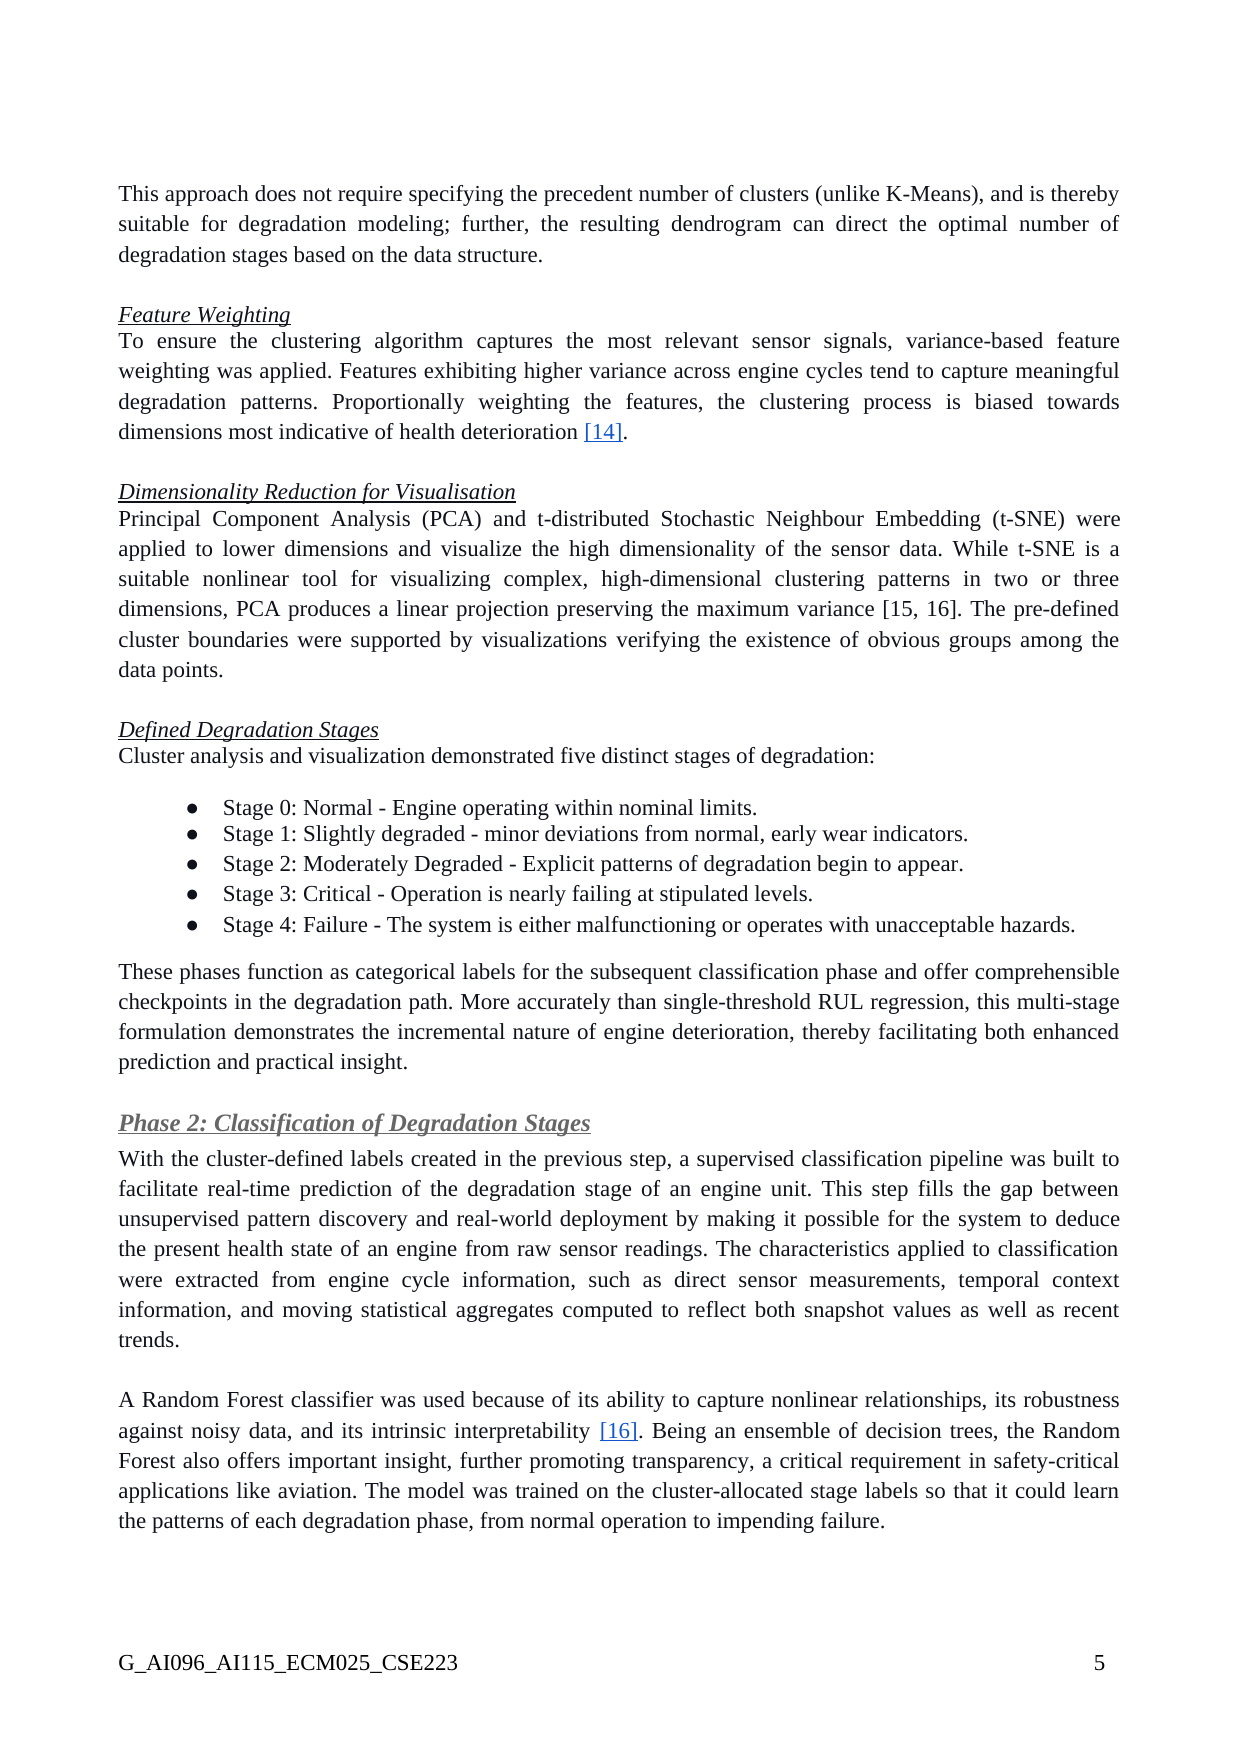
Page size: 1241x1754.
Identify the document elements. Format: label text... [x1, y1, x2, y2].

list Stage 1: Slightly degraded - minor deviations from normal, early wear indicators. [185, 820, 1121, 846]
list Stage 0: Normal - Engine operating within nominal limits. [185, 794, 1121, 820]
text With the cluster-defined labels created in the previous step, a supervised classification pipeline was built to facilitate real-time prediction of the degradation stage of an engine unit. This step fills the gap between unsupervised pattern discovery and real-world deployment by making it possible for the system to deduce the present health state of an engine from raw sensor readings. The characteristics applied to classification were extracted from engine cycle information, such as direct sensor measurements, temporal context information, and moving statistical aggregates computed to reflect both snapshot values as well as recent trends. [118, 1145, 1121, 1352]
text Principal Component Analysis (PCA) and t-distributed Stochastic Neighbour Embedding (t-SNE) were applied to lower dimensions and visualize the high dimensionality of the sensor data. While t-SNE is a suitable nonlinear tool for visualizing complex, high-dimensional clustering patterns in two or three dimensions, PCA produces a linear projection preserving the maximum variance [15, 16]. The pre-defined cluster boundaries were supported by visualizations verifying the existence of obvious groups among the data points. [118, 505, 1121, 682]
text A Random Forest classifier was used because of its ability to capture nonlinear relationships, its robustness against noisy data, and its intrinsic interpretability [16]. Being an ensemble of decision trees, the Random Forest also offers important insight, further promoting transparency, a critical requirement in safety-critical applications like aviation. The model was trained on the cluster-allocated stage labels so that it could learn the patterns of each degradation phase, from normal operation to impending failure. [118, 1387, 1121, 1534]
text This approach does not require specifying the precedent number of clusters (unlike K-Means), and is thereby suitable for degradation modeling; further, the resulting dendrogram can direct the optimal number of degradation stages based on the data structure. [118, 180, 1121, 267]
list Stage 3: Critical - Operation is nearly failing at stipulated levels. [185, 880, 1121, 907]
text Cluster analysis and visualization demonstrated five distinct stages of degradation: [118, 743, 1121, 769]
list Stage 4: Failure - The system is either malfunctioning or operates with unacceptable hazards. [185, 911, 1121, 937]
text To ensure the clustering algorithm captures the most relevant sensor signals, variance-based feature weighting was applied. Features exhibiting higher variance across engine cycles tend to capture meaningful degradation patterns. Proportionally weighting the features, the clustering process is biased towards dimensions most indicative of health deterioration [14]. [118, 327, 1121, 444]
text These phases function as categorical labels for the subsequent classification phase and offer comprehensible checkpoints in the degradation path. More accurately than single-threshold RUL regression, this multi-stage formulation demonstrates the incremental nature of engine deterioration, thereby facilitating both enhanced prediction and practical insight. [118, 958, 1121, 1075]
subtitle Dimensionality Reduction for Visualisation [118, 478, 1121, 505]
subtitle Phase 2: Classification of Degradation Stages [118, 1108, 1137, 1137]
subtitle Feature Weighting [118, 301, 1121, 327]
subtitle Defined Degradation Stages [118, 716, 1121, 743]
list Stage 2: Moderately Degraded - Explicit patterns of degradation begin to appear. [185, 850, 1121, 877]
